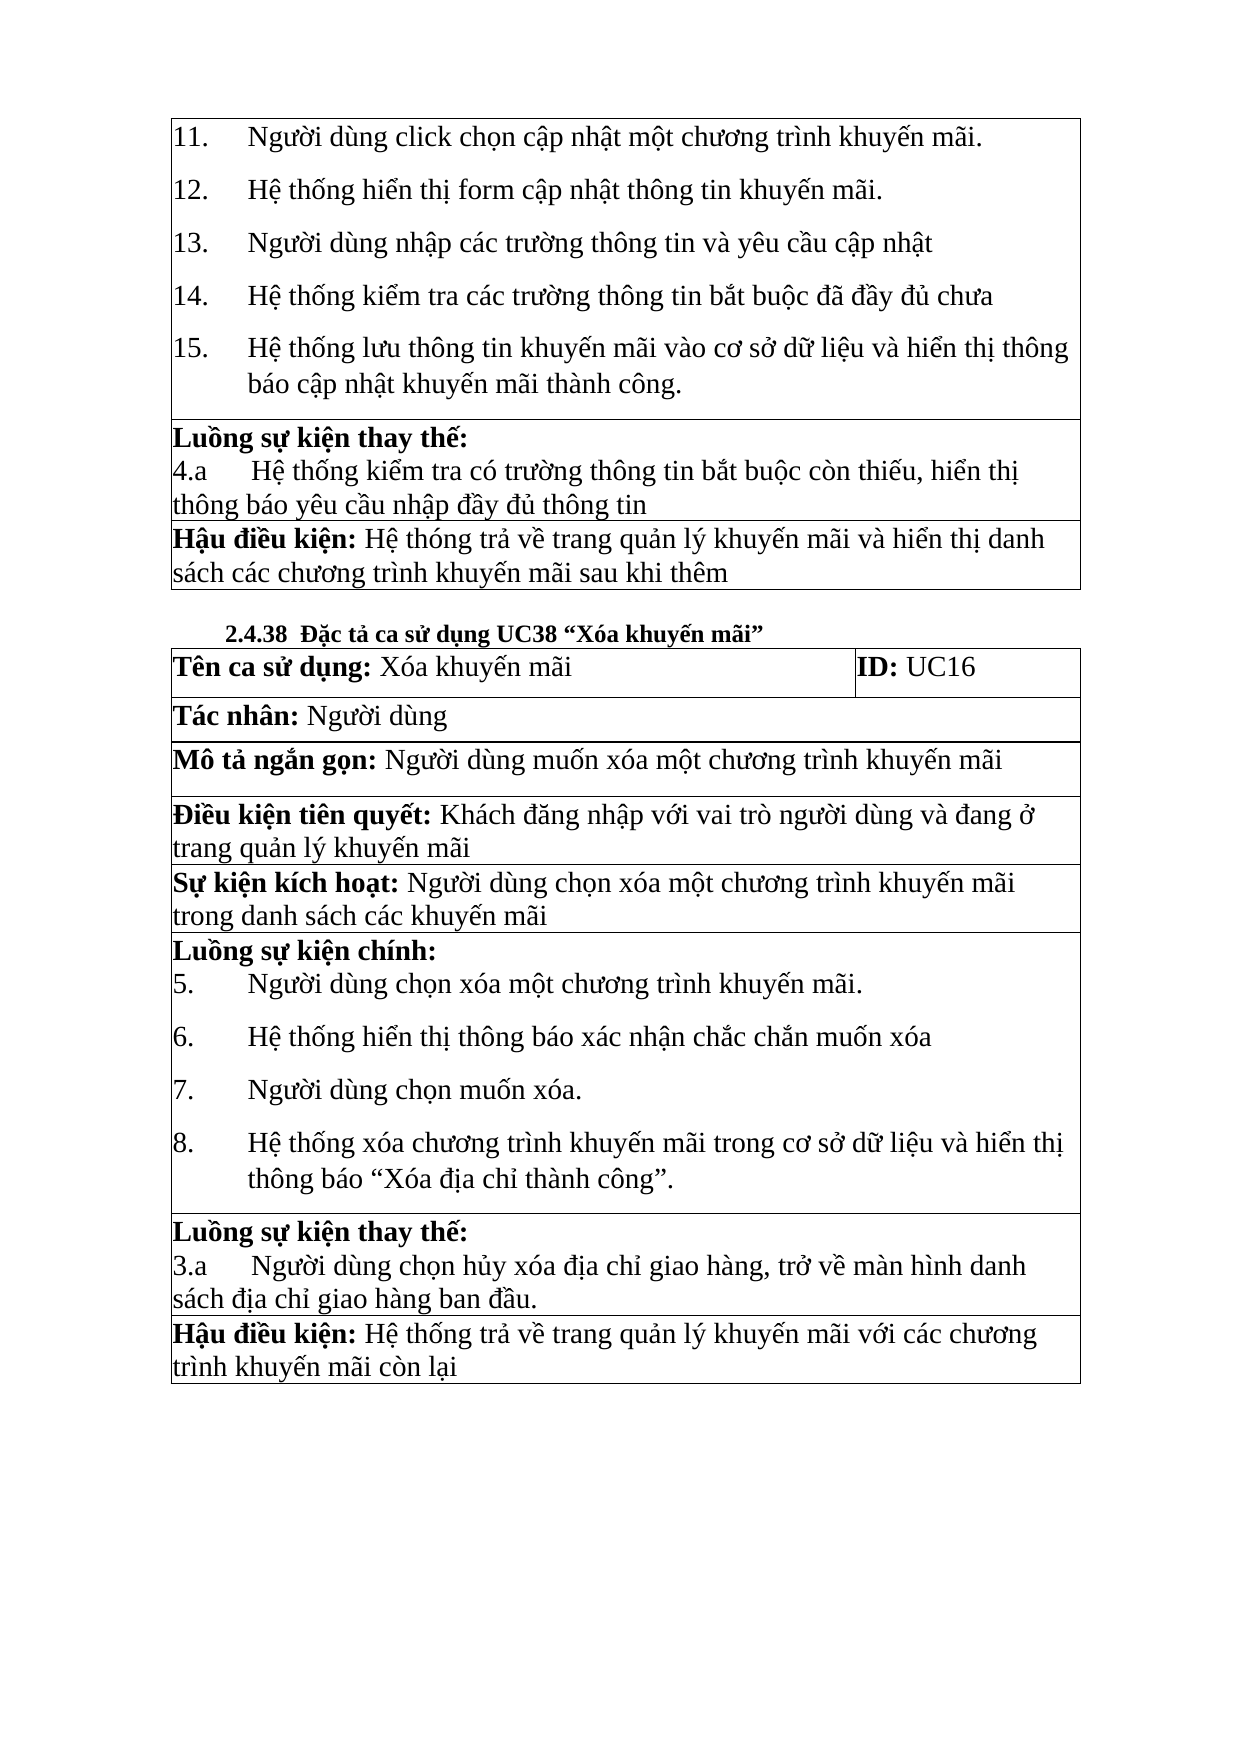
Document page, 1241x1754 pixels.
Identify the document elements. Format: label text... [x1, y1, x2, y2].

table_cell Hậu điều kiện: Hệ thóng trả về trang quản lý khuyến mãi và hiển thị danh sách các chương trình khuyến mãi sau khi thêm [172, 521, 1080, 588]
subtitle 2.4.38 Đặc tả ca sử dụng UC38 “Xóa khuyến mãi” [225, 619, 1094, 648]
table_cell Luồng sự kiện thay thế: 4.a Hệ thống kiểm tra có trường thông tin bắt buộc còn thiếu, hiển thị thông báo yêu cầu nhập đầy đủ thông tin [172, 420, 1080, 520]
table_cell Luồng sự kiện chính: Người dùng chọn xóa một chương trình khuyến mãi. Hệ thống hiển thị thông báo xác nhận chắc chắn muốn xóa Người dùng chọn muốn xóa. Hệ thống xóa chương trình khuyến mãi trong cơ sở dữ liệu và hiển thị thông báo “Xóa địa chỉ thành công”. [172, 933, 1080, 1213]
table_cell Luồng sự kiện thay thế: 3.a Người dùng chọn hủy xóa địa chỉ giao hàng, trở về màn hình danh sách địa chỉ giao hàng ban đầu. [172, 1214, 1080, 1315]
table_cell Điều kiện tiên quyết: Khách đăng nhập với vai trò người dùng và đang ở trang quản lý khuyến mãi [172, 797, 1080, 864]
table_cell Tác nhân: Người dùng [172, 698, 1080, 741]
table_cell Mô tả ngắn gọn: Người dùng muốn xóa một chương trình khuyến mãi [172, 743, 1080, 796]
table_header Tên ca sử dụng: Xóa khuyến mãi [172, 649, 855, 697]
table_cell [172, 119, 1080, 419]
table_cell Sự kiện kích hoạt: Người dùng chọn xóa một chương trình khuyến mãi trong danh sách các khuyến mãi [172, 865, 1080, 932]
table_header ID: UC16 [856, 649, 1080, 697]
table_cell Hậu điều kiện: Hệ thống trả về trang quản lý khuyến mãi với các chương trình khuyến mãi còn lại [172, 1316, 1080, 1383]
